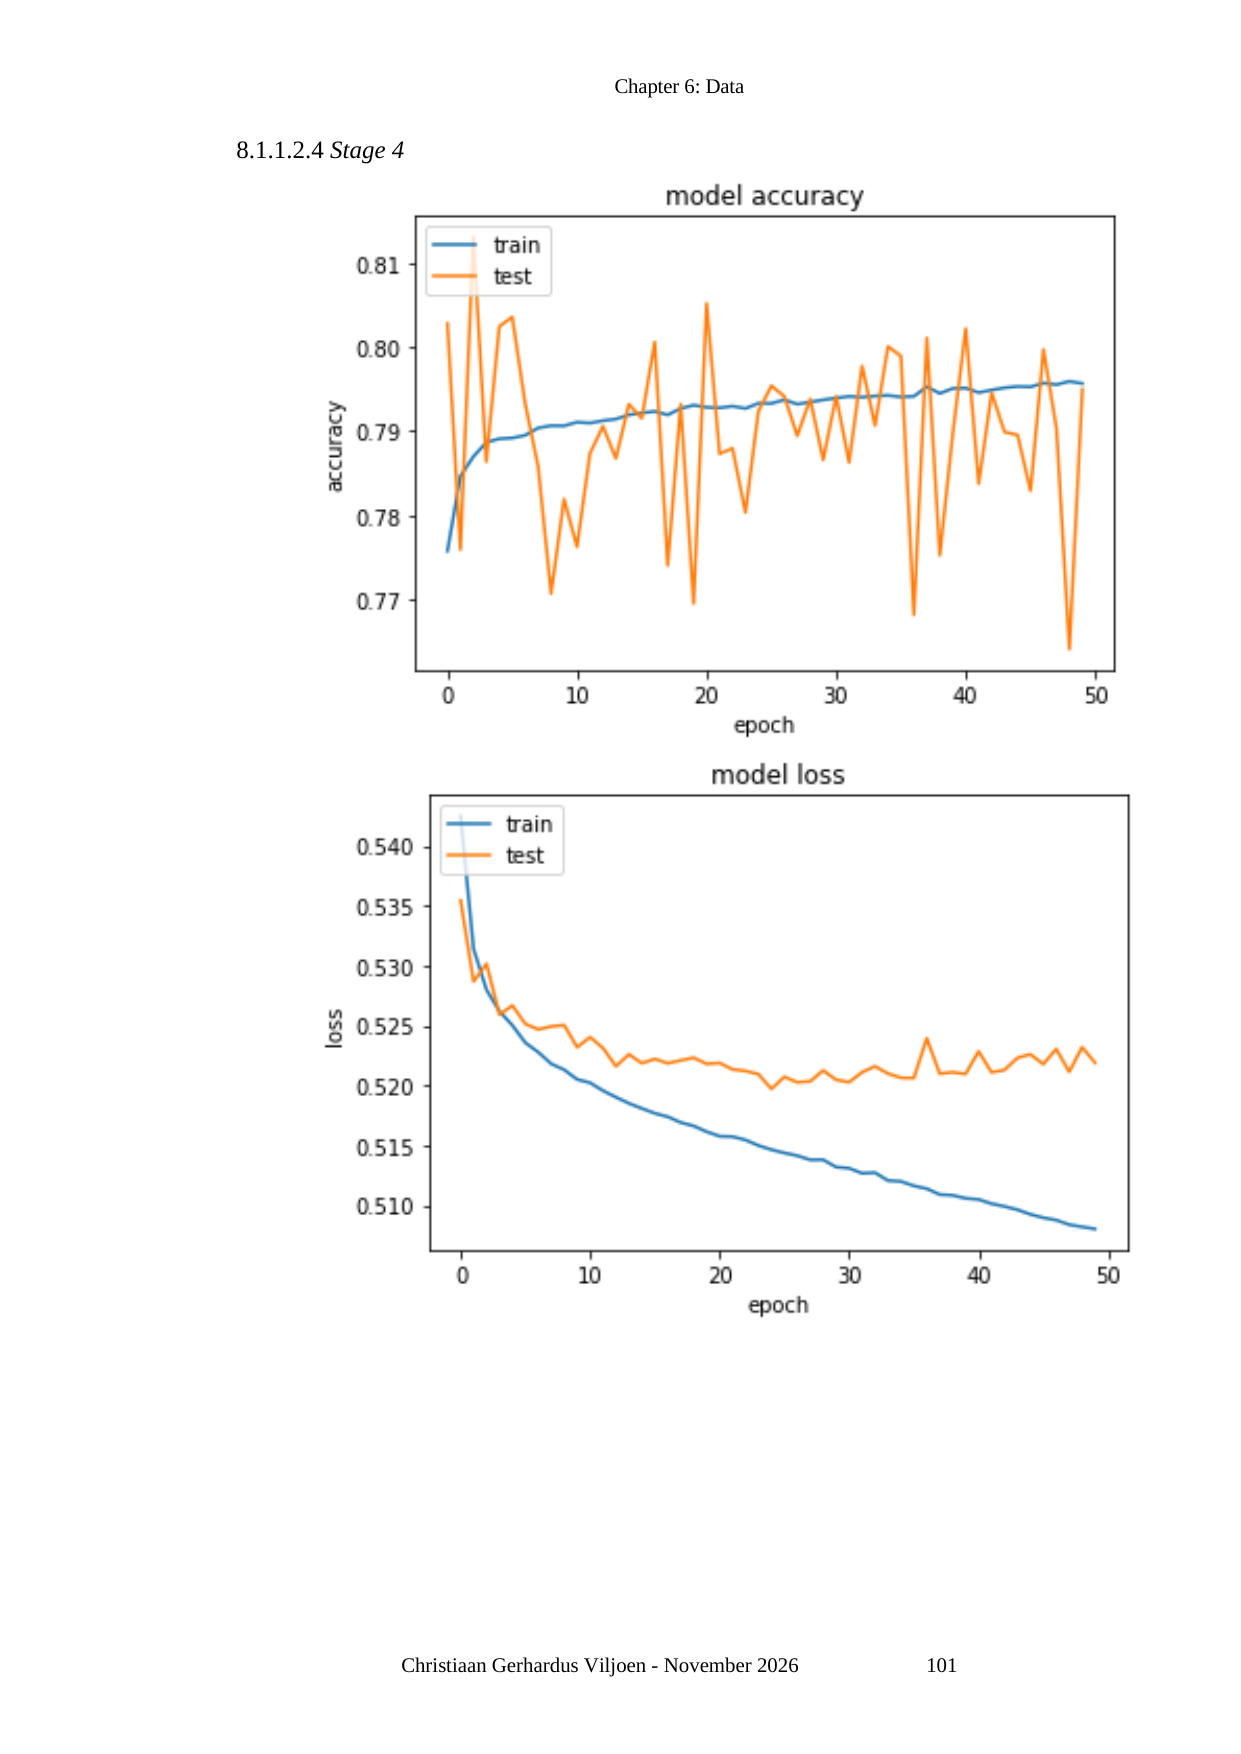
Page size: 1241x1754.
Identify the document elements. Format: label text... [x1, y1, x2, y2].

picture [311, 170, 1149, 1330]
subtitle Stage 4 [236, 135, 1122, 164]
